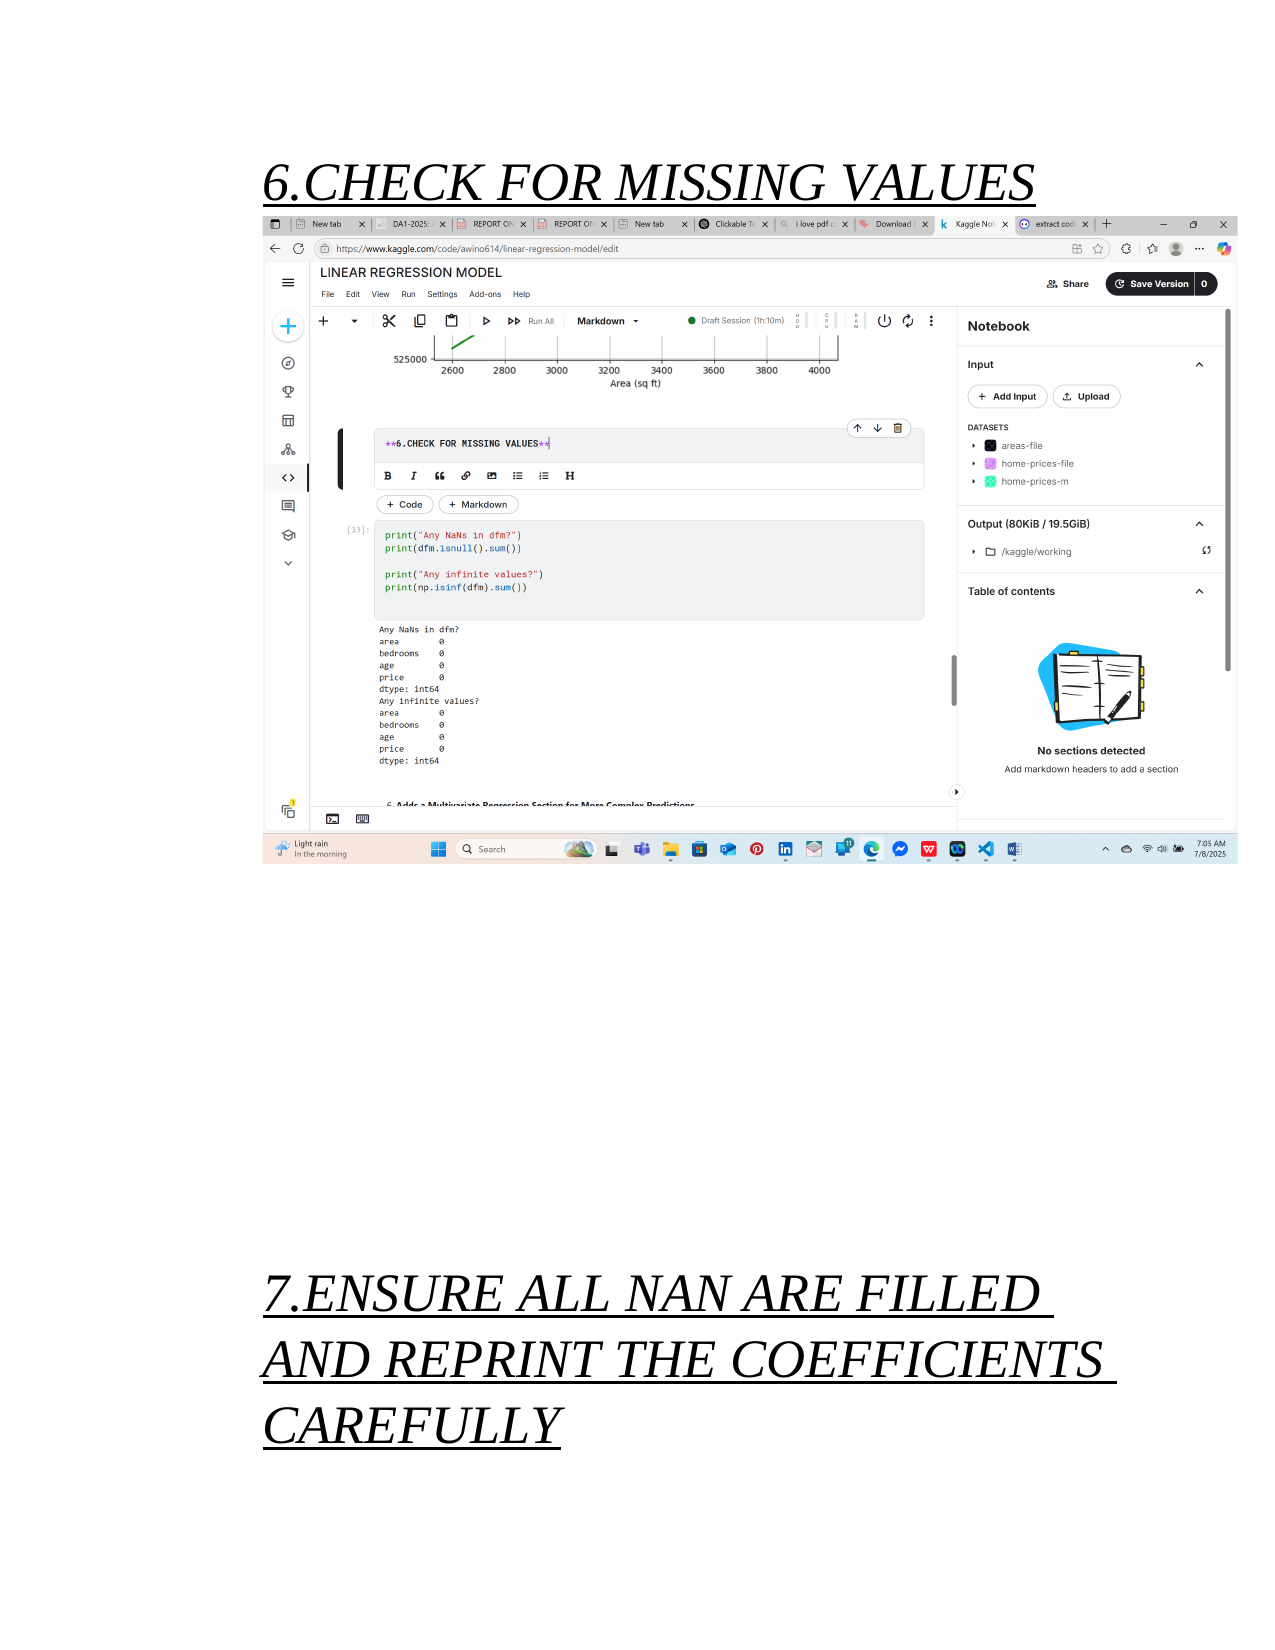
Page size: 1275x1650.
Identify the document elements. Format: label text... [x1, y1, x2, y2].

list 6.CHECK FOR MISSING VALUES [262, 150, 1125, 212]
picture [262, 216, 1238, 864]
list 7.ENSURE ALL NAN ARE FILLED AND REPRINT THE COEFFICIENTS CAREFULLY [262, 1261, 1125, 1455]
